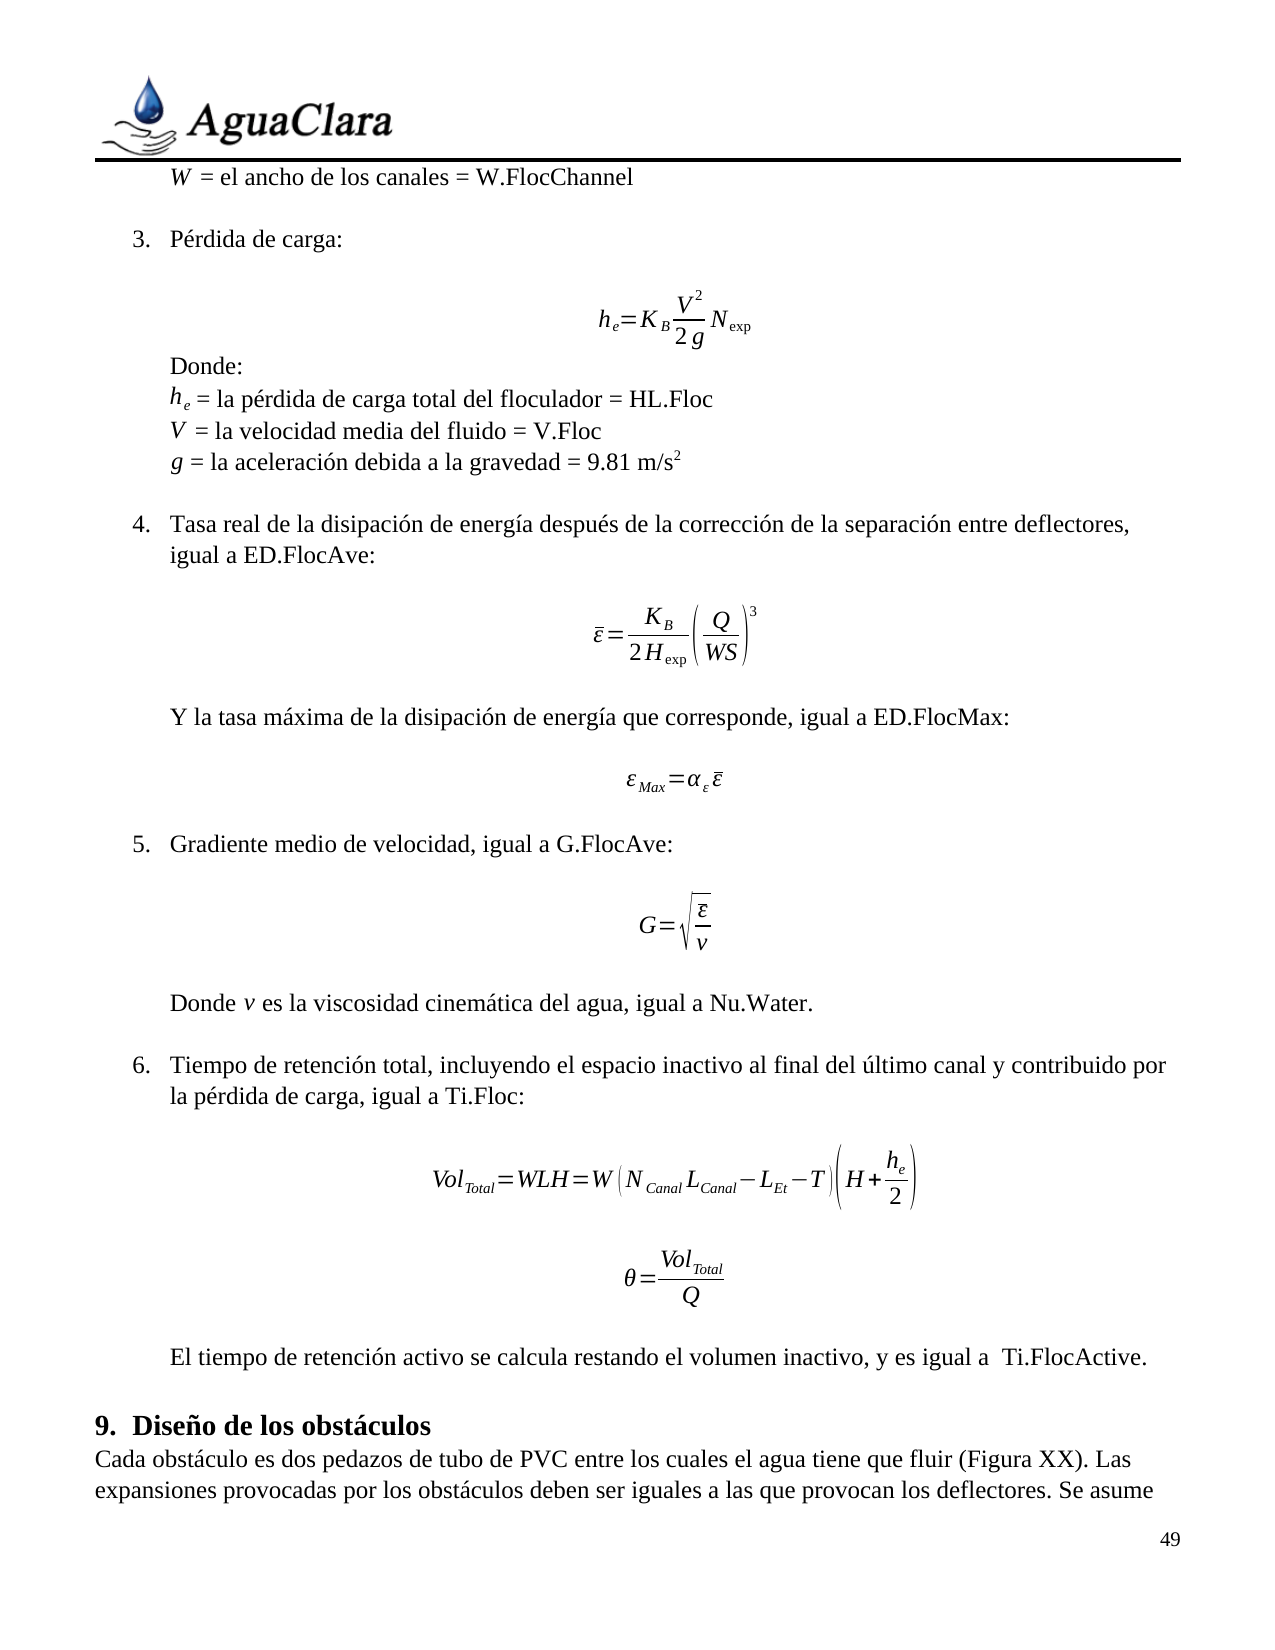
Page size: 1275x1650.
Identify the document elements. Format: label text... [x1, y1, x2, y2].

subtitle Diseño de los obstáculos [94, 1408, 1181, 1442]
list Pérdida de carga: [132, 224, 1181, 253]
list El tiempo de retención activo se calcula restando el volumen inactivo, y es igual a Ti.FlocActive. [169, 1342, 1181, 1371]
list = la aceleración debida a la gravedad = 9.81 m/s2 [169, 447, 1181, 476]
list Donde: [169, 351, 1181, 380]
list Gradiente medio de velocidad, igual a G.FlocAve: [132, 829, 1181, 858]
picture [94, 75, 412, 158]
list Donde es la viscosidad cinemática del agua, igual a Nu.Water. [169, 988, 1181, 1017]
list Tasa real de la disipación de energía después de la corrección de la separación entre deflectores, igual a ED.FlocAve: [132, 509, 1181, 569]
list = la velocidad media del fluido = V.Floc [169, 416, 1181, 445]
list Tiempo de retención total, incluyendo el espacio inactivo al final del último canal y contribuido por la pérdida de carga, igual a Ti.Floc: [132, 1050, 1181, 1110]
list = la pérdida de carga total del floculador = HL.Floc [169, 382, 1181, 414]
list = el ancho de los canales = W.FlocChannel [169, 162, 1181, 191]
list Y la tasa máxima de la disipación de energía que corresponde, igual a ED.FlocMax: [169, 702, 1181, 731]
